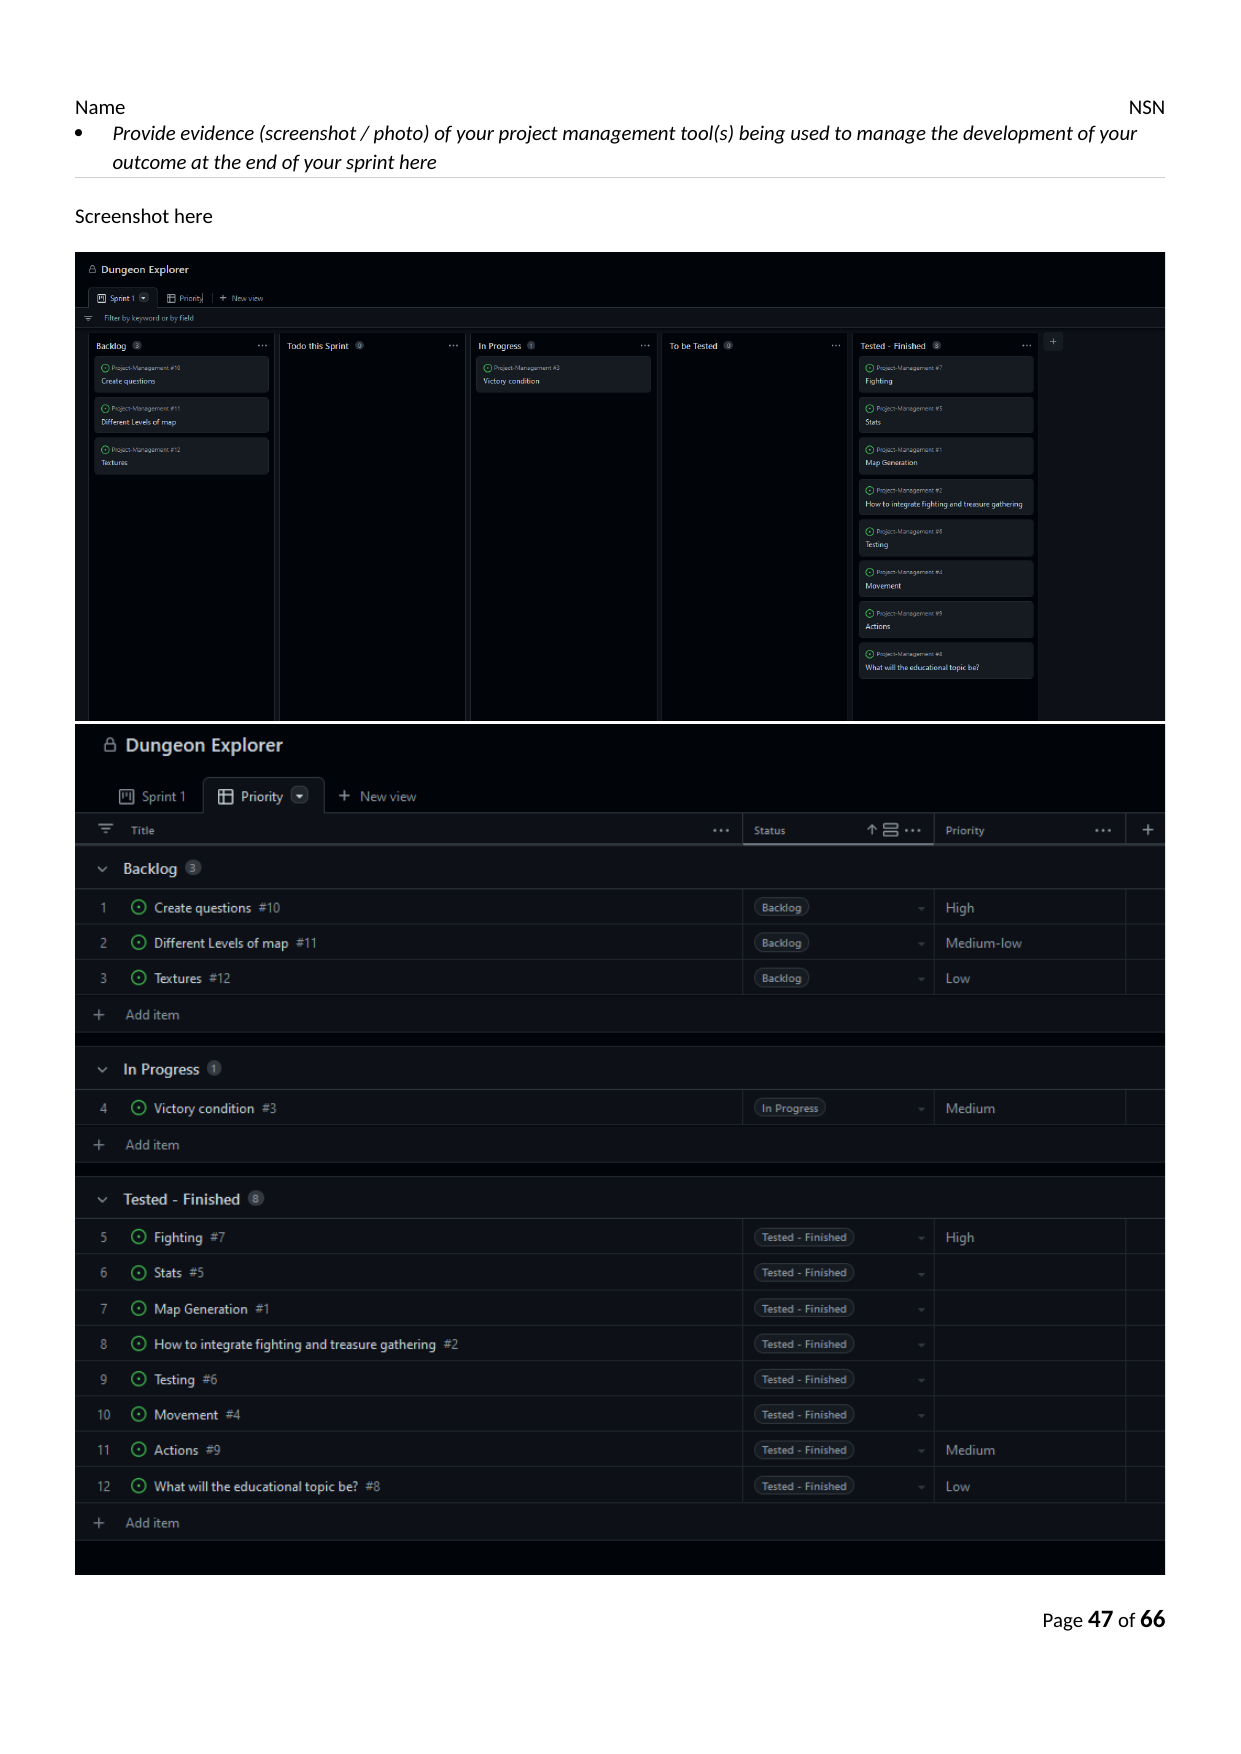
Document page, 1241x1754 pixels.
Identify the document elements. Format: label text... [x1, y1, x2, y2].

text Provide evidence (screenshot / photo) of your project management tool(s) being used to manage the development of your outcome at the end of your sprint here [75, 120, 1165, 177]
picture [75, 252, 1166, 721]
picture [75, 724, 1166, 1575]
text Screenshot here [75, 203, 1165, 228]
